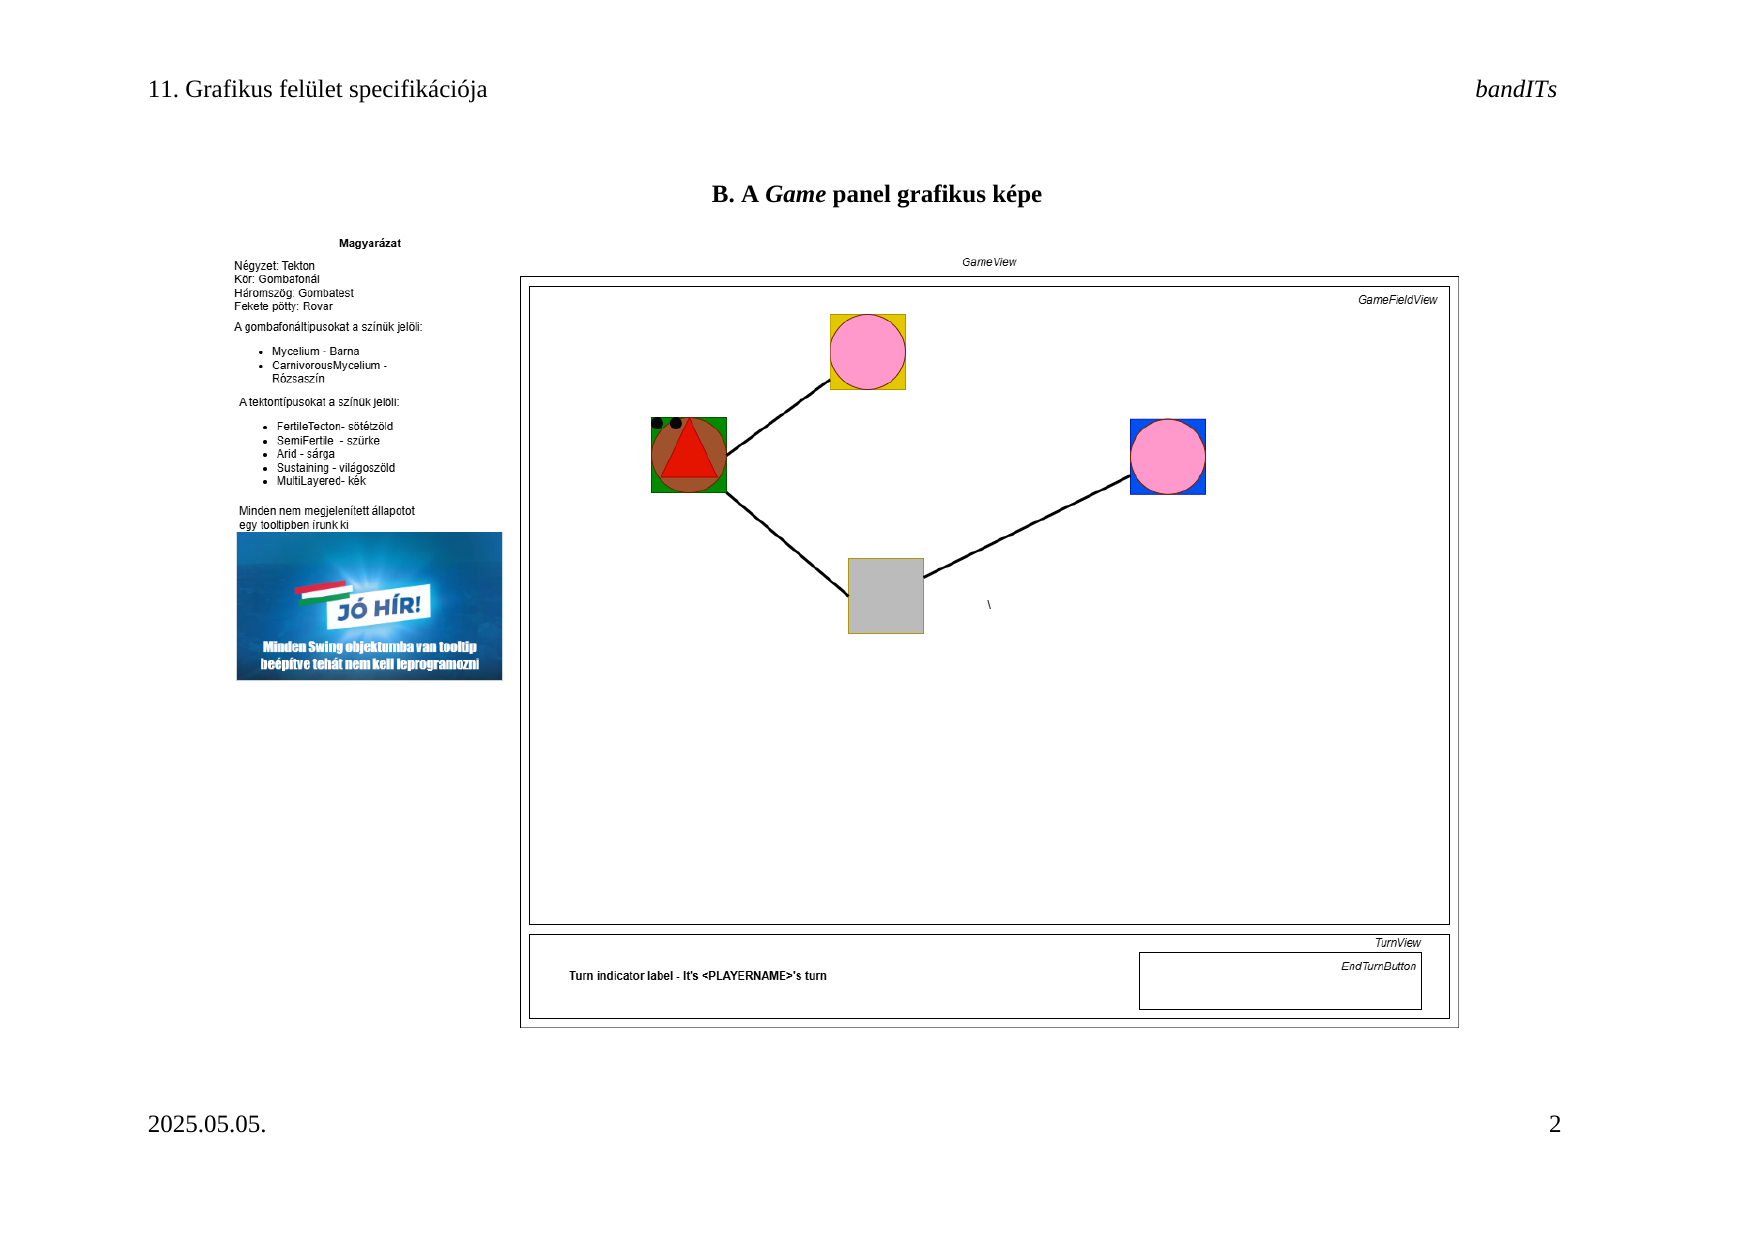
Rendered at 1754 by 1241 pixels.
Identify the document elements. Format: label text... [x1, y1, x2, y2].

picture [232, 229, 1459, 1028]
subtitle B. A Game panel grafikus képe [148, 179, 1606, 208]
